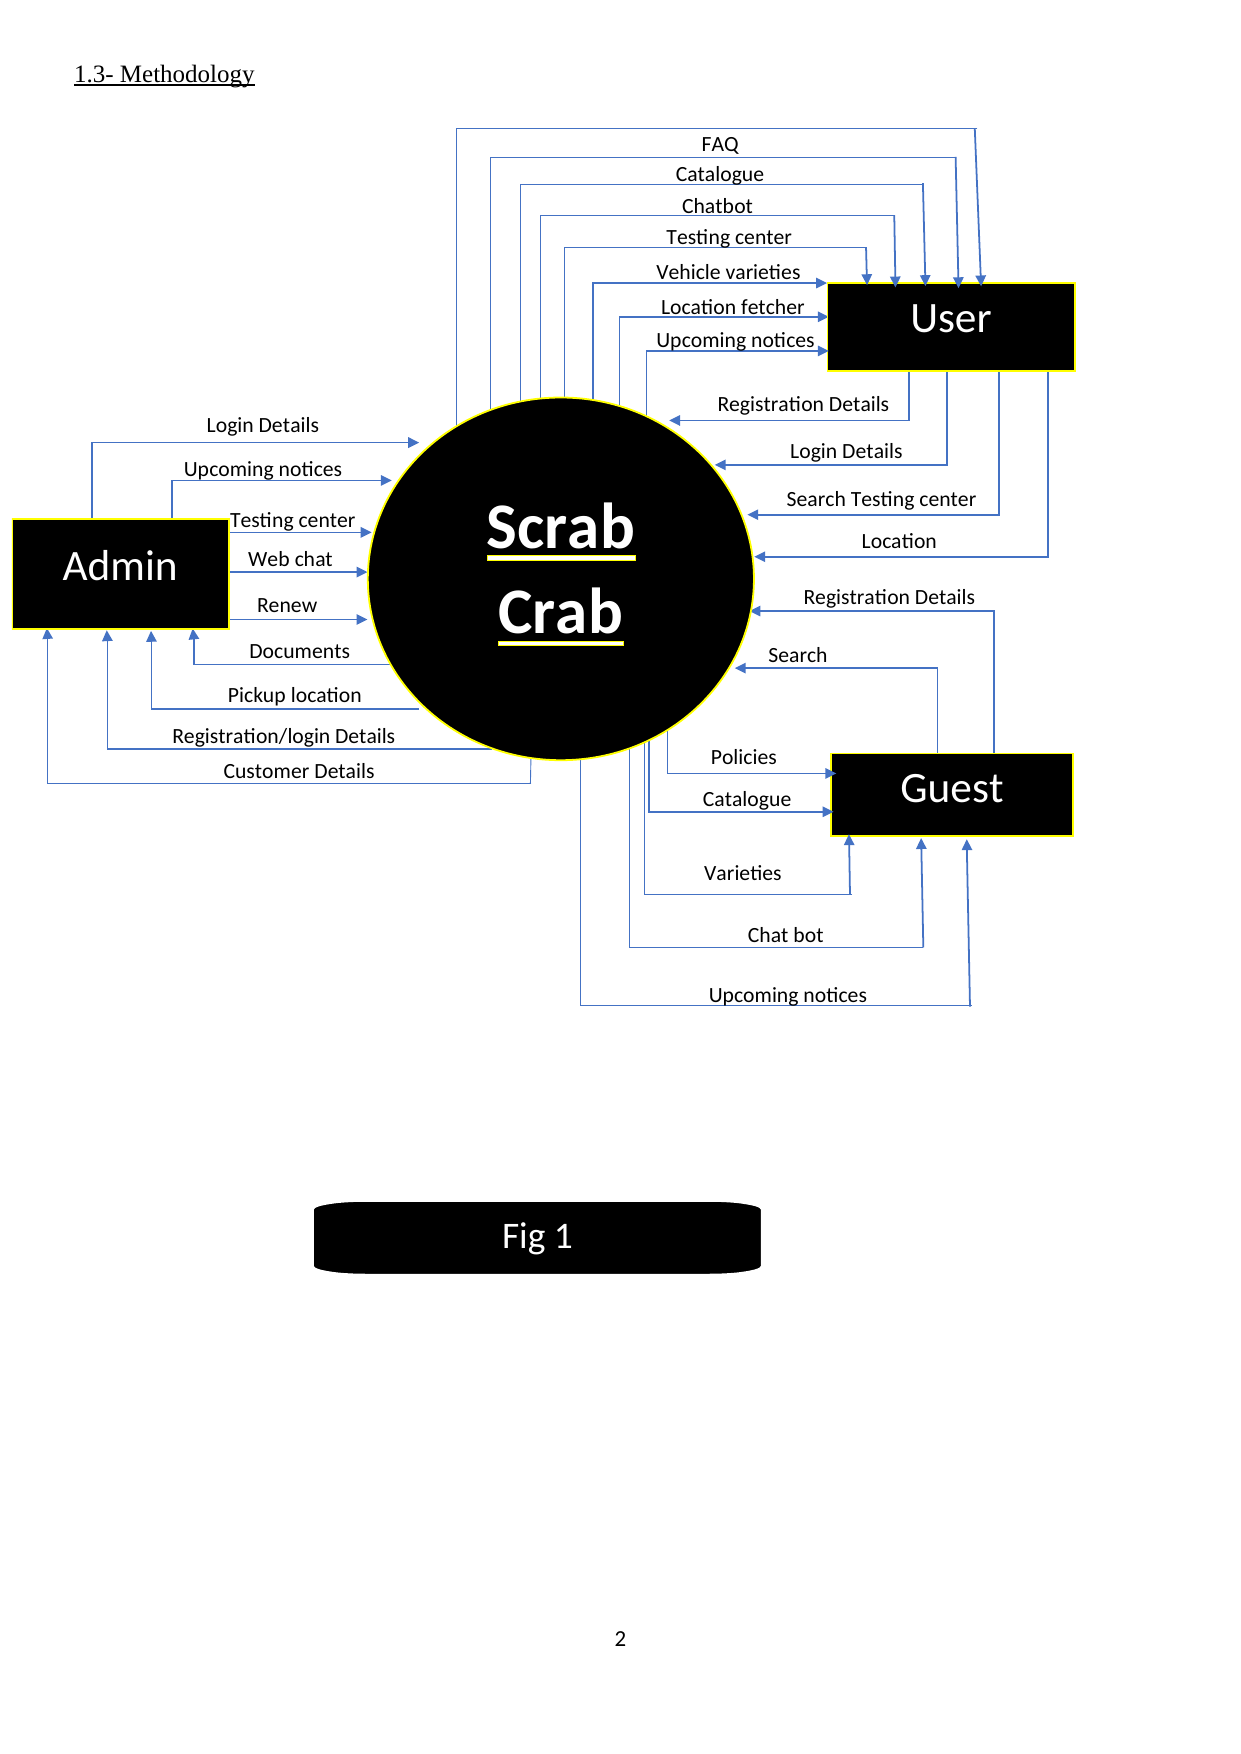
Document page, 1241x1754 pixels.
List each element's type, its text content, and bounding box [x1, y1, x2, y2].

text 1.3- Methodology [74, 59, 1166, 88]
